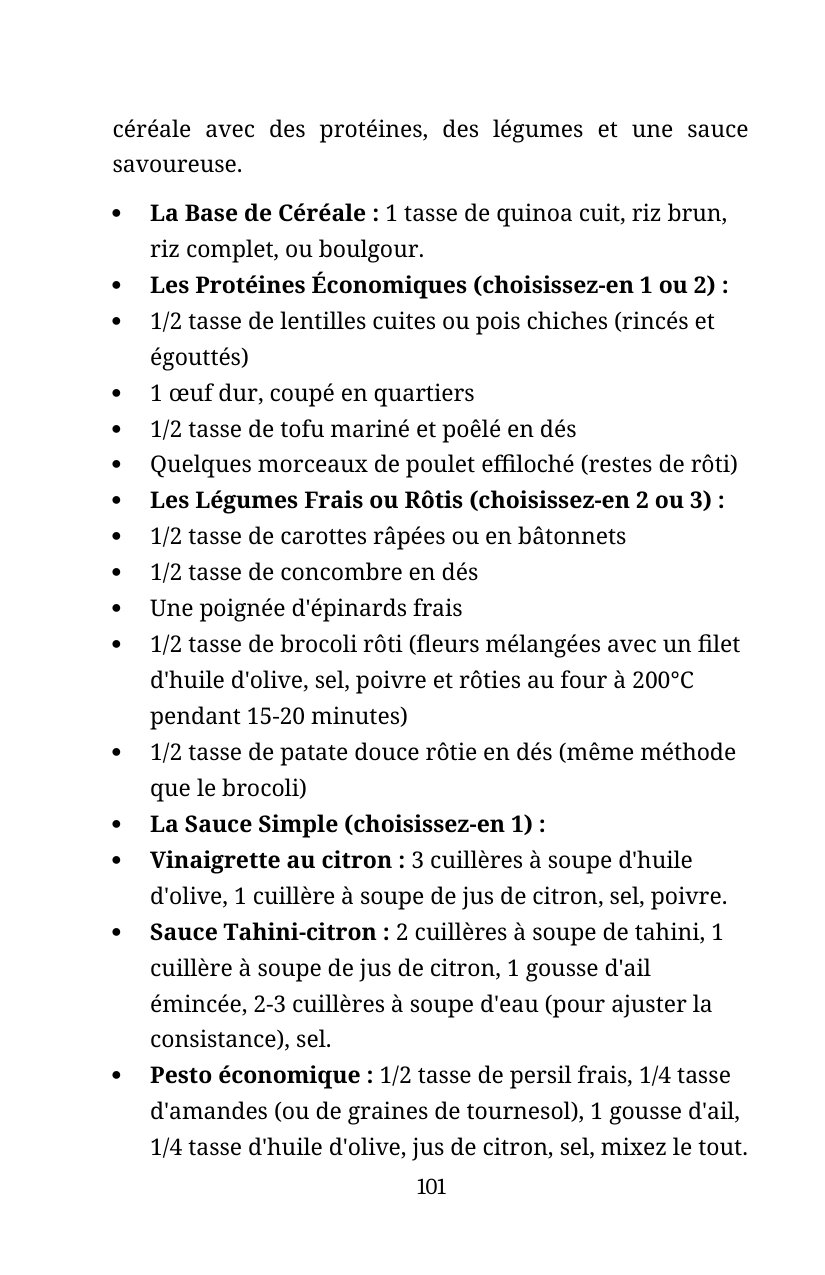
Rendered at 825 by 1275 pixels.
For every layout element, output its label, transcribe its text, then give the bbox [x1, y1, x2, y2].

list Une poignée d'épinards frais [112, 592, 750, 623]
list Les Protéines Économiques (choisissez-en 1 ou 2) : [112, 269, 750, 300]
list Sauce Tahini-citron : 2 cuillères à soupe de tahini, 1 cuillère à soupe de jus de citron, 1 gousse d'ail émincée, 2-3 cuillères à soupe d'eau (pour ajuster la consistance), sel. [112, 916, 750, 1055]
list La Base de Céréale : 1 tasse de quinoa cuit, riz brun, riz complet, ou boulgour. [112, 197, 750, 264]
list 1/2 tasse de lentilles cuites ou pois chiches (rincés et égouttés) [112, 305, 750, 372]
list 1/2 tasse de brocoli rôti (fleurs mélangées avec un filet d'huile d'olive, sel, poivre et rôties au four à 200°C pendant 15-20 minutes) [112, 628, 750, 731]
list 1/2 tasse de concombre en dés [112, 556, 750, 587]
list 1/2 tasse de patate douce rôtie en dés (même méthode que le brocoli) [112, 736, 750, 803]
list Vinaigrette au citron : 3 cuillères à soupe d'huile d'olive, 1 cuillère à soupe de jus de citron, sel, poivre. [112, 844, 750, 911]
list Quelques morceaux de poulet effiloché (restes de rôti) [112, 448, 750, 480]
list 1/2 tasse de carottes râpées ou en bâtonnets [112, 520, 750, 552]
list 1/2 tasse de tofu mariné et poêlé en dés [112, 412, 750, 444]
list Pesto économique : 1/2 tasse de persil frais, 1/4 tasse d'amandes (ou de graines de tournesol), 1 gousse d'ail, 1/4 tasse d'huile d'olive, jus de citron, sel, mixez le tout. [112, 1059, 750, 1162]
list 1 œuf dur, coupé en quartiers [112, 377, 750, 408]
list La Sauce Simple (choisissez-en 1) : [112, 808, 750, 839]
list Les Légumes Frais ou Rôtis (choisissez-en 2 ou 3) : [112, 484, 750, 516]
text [112, 112, 750, 180]
